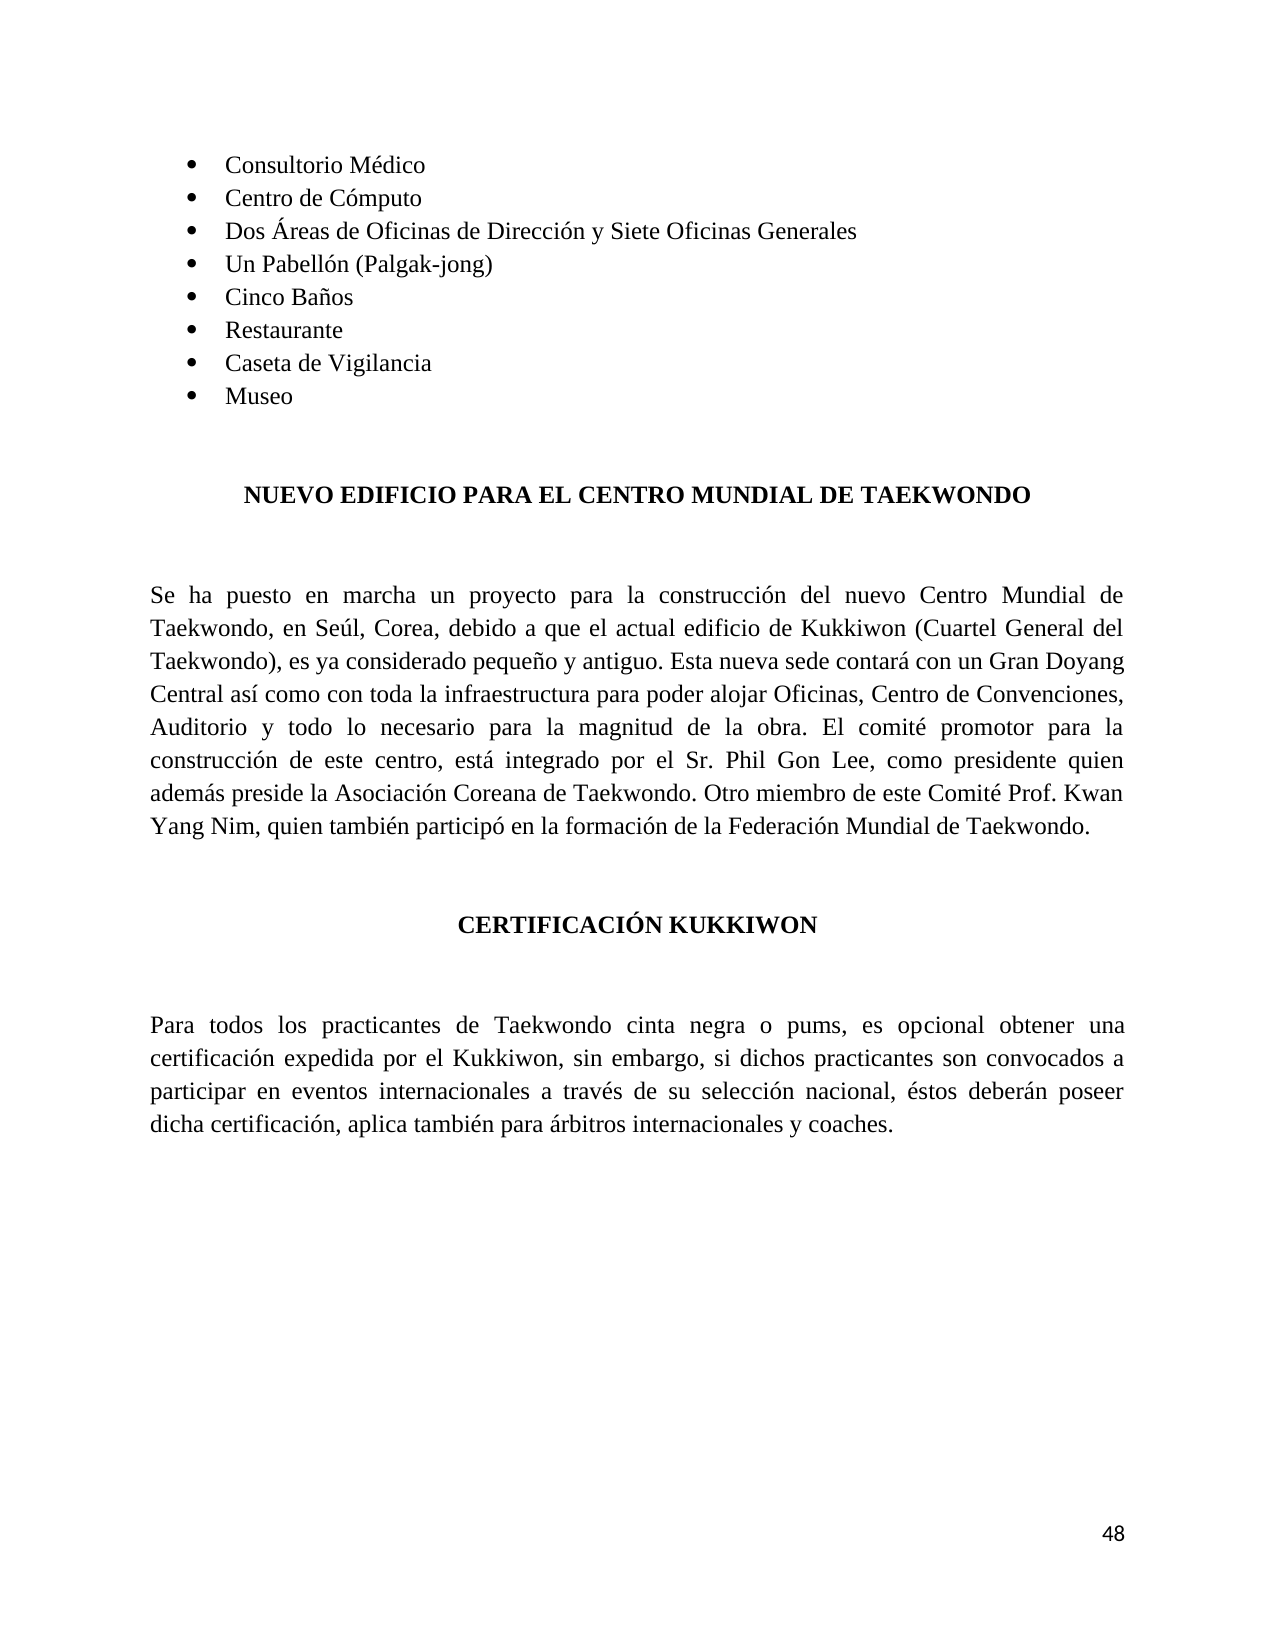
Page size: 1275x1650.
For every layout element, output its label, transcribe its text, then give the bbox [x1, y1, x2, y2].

text CERTIFICACIÓN KUKKIWON [150, 910, 1125, 939]
list Dos Áreas de Oficinas de Dirección y Siete Oficinas Generales [187, 216, 1125, 245]
text NUEVO EDIFICIO PARA EL CENTRO MUNDIAL DE TAEKWONDO [150, 481, 1125, 509]
list Consultorio Médico [187, 150, 1125, 179]
text Para todos los practicantes de Taekwondo cinta negra o pums, es opcional obtener una certificación expedida por el Kukkiwon, sin embargo, si dichos practicantes son convocados a participar en eventos internacionales a través de su selección nacional, éstos deberán poseer dicha certificación, aplica también para árbitros internacionales y coaches. [150, 1010, 1125, 1138]
list Un Pabellón (Palgak-jong) [187, 249, 1125, 278]
list Museo [187, 381, 1125, 410]
list Restaurante [187, 315, 1125, 344]
list Caseta de Vigilancia [187, 348, 1125, 377]
text Se ha puesto en marcha un proyecto para la construcción del nuevo Centro Mundial de Taekwondo, en Seúl, Corea, debido a que el actual edificio de Kukkiwon (Cuartel General del Taekwondo), es ya considerado pequeño y antiguo. Esta nueva sede contará con un Gran Doyang Central así como con toda la infraestructura para poder alojar Oficinas, Centro de Convenciones, Auditorio y todo lo necesario para la magnitud de la obra. El comité promotor para la construcción de este centro, está integrado por el Sr. Phil Gon Lee, como presidente quien además preside la Asociación Coreana de Taekwondo. Otro miembro de este Comité Prof. Kwan Yang Nim, quien también participó en la formación de la Federación Mundial de Taekwondo. [150, 580, 1125, 840]
list Cinco Baños [187, 282, 1125, 311]
list Centro de Cómputo [187, 183, 1125, 212]
